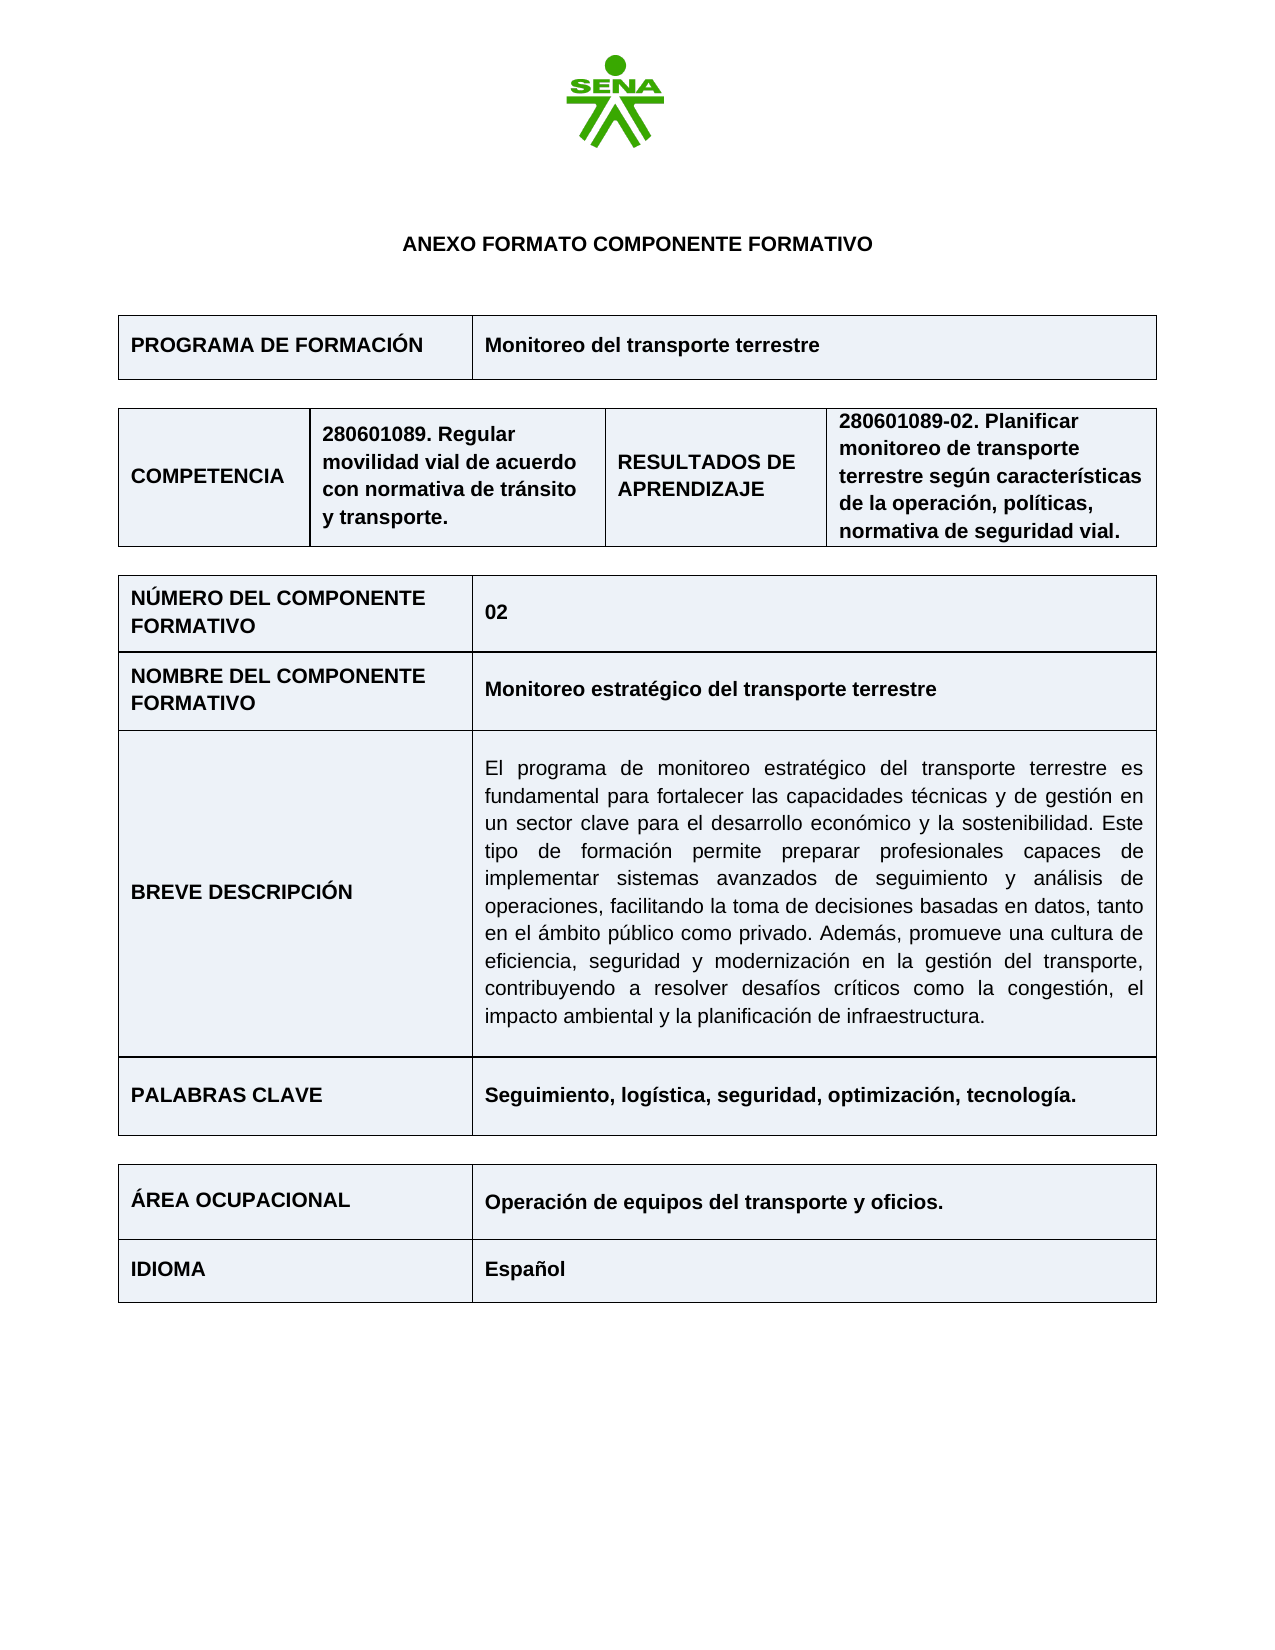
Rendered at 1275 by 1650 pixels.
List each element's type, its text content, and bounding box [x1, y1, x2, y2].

table_cell El programa de monitoreo estratégico del transporte terrestre es fundamental para fortalecer las capacidades técnicas y de gestión en un sector clave para el desarrollo económico y la sostenibilidad. Este tipo de formación permite preparar profesionales capaces de implementar sistemas avanzados de seguimiento y análisis de operaciones, facilitando la toma de decisiones basadas en datos, tanto en el ámbito público como privado. Además, promueve una cultura de eficiencia, seguridad y modernización en la gestión del transporte, contribuyendo a resolver desafíos críticos como la congestión, el impacto ambiental y la planificación de infraestructura. [473, 731, 1156, 1056]
table_header RESULTADOS DE APRENDIZAJE [606, 409, 826, 546]
table_header NÚMERO DEL COMPONENTE FORMATIVO [119, 576, 472, 651]
table_header 280601089-02. Planificar monitoreo de transporte terrestre según características de la operación, políticas, normativa de seguridad vial. [827, 409, 1156, 546]
table_header Monitoreo del transporte terrestre [473, 316, 1156, 379]
table_header COMPETENCIA [119, 409, 309, 546]
table_cell NOMBRE DEL COMPONENTE FORMATIVO [119, 653, 472, 730]
picture [566, 55, 664, 148]
text ANEXO FORMATO COMPONENTE FORMATIVO [118, 232, 1157, 256]
table_header PROGRAMA DE FORMACIÓN [119, 316, 472, 379]
table_cell PALABRAS CLAVE [119, 1058, 472, 1135]
table_cell Seguimiento, logística, seguridad, optimización, tecnología. [473, 1058, 1156, 1135]
table_cell BREVE DESCRIPCIÓN [119, 731, 472, 1056]
table_cell Monitoreo estratégico del transporte terrestre [473, 653, 1156, 730]
table_cell Español [473, 1240, 1156, 1302]
table_header 02 [473, 576, 1156, 651]
table_header 280601089. Regular movilidad vial de acuerdo con normativa de tránsito y transporte. [311, 409, 605, 546]
table_header Operación de equipos del transporte y oficios. [473, 1165, 1156, 1239]
table_cell IDIOMA [119, 1240, 472, 1302]
table_header ÁREA OCUPACIONAL [119, 1165, 472, 1239]
